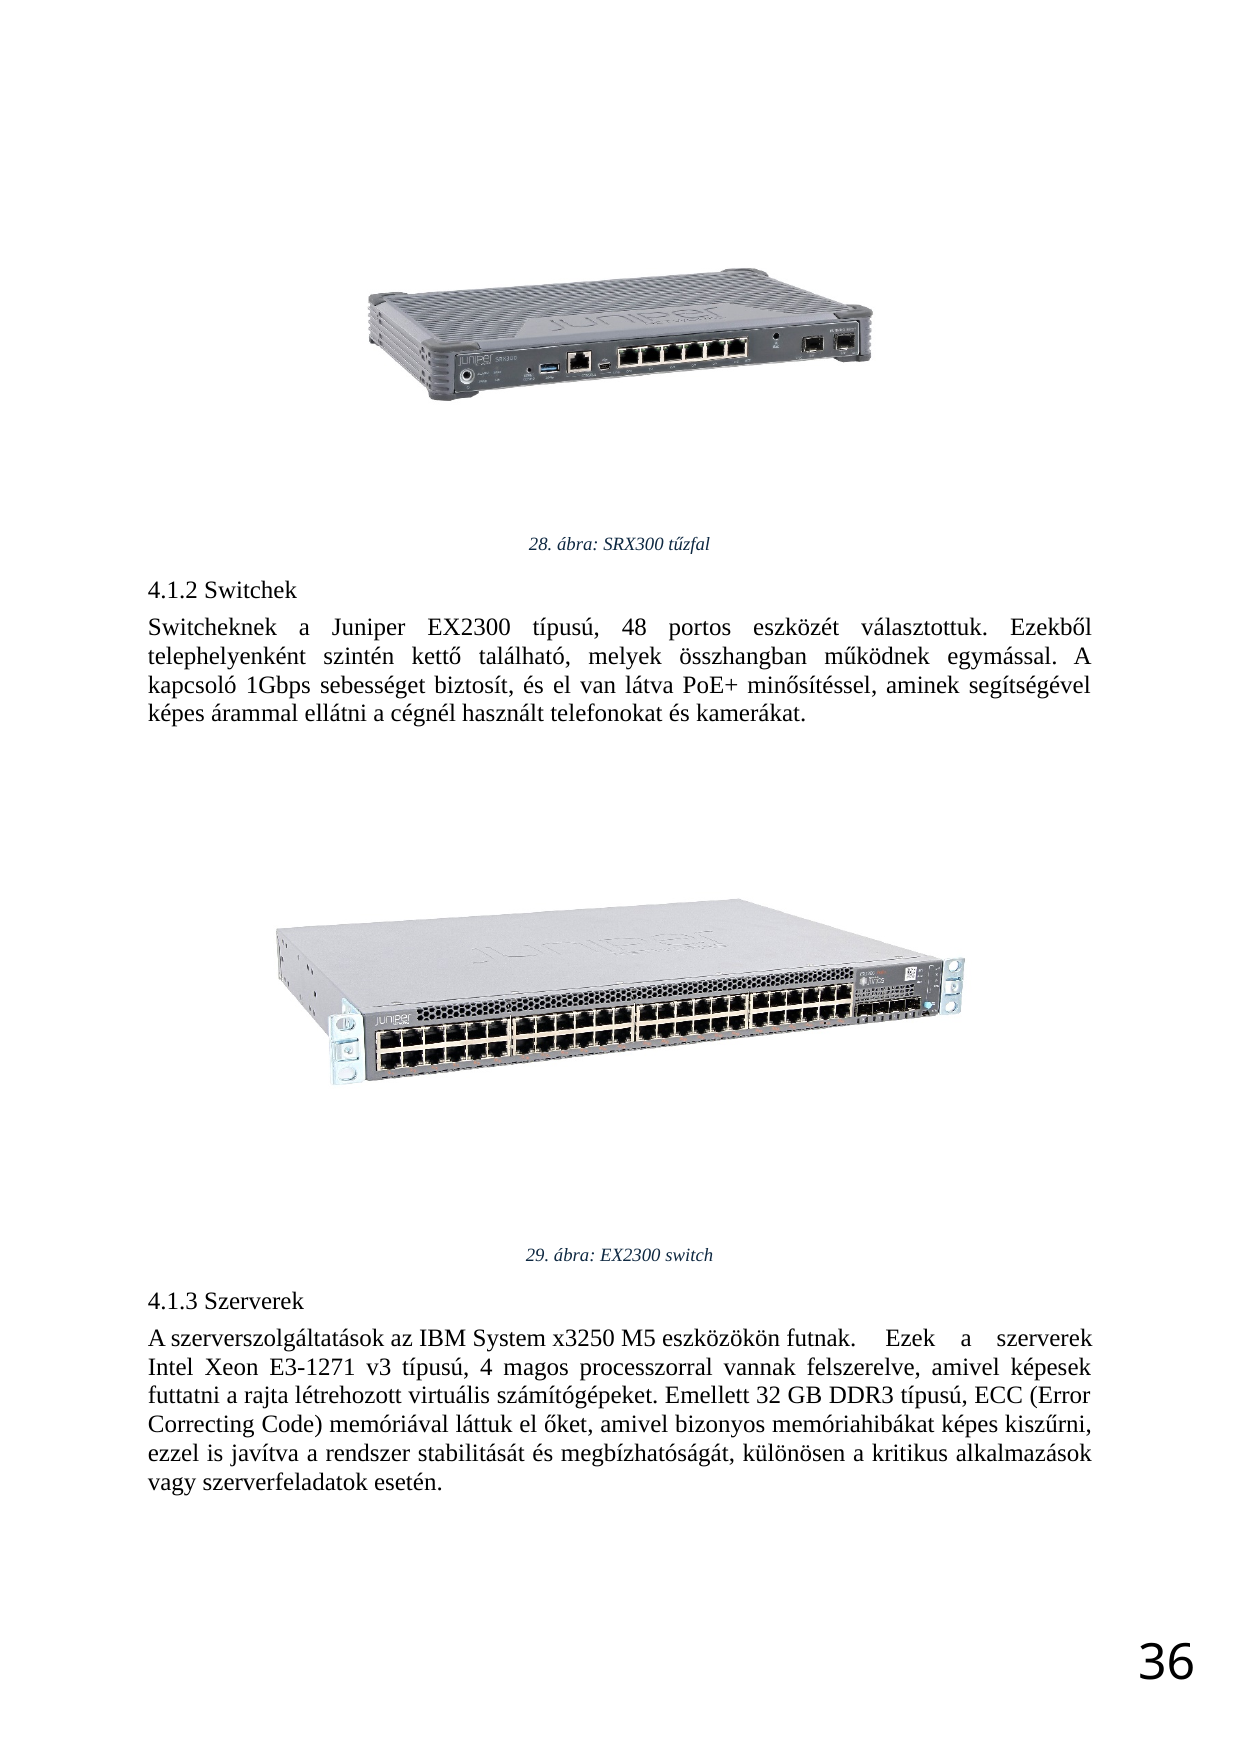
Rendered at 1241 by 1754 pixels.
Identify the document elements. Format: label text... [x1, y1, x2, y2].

subtitle 4.1.2 Switchek [148, 575, 1092, 604]
subtitle 4.1.3 Szerverek [148, 1286, 1092, 1314]
text Switcheknek a Juniper EX2300 típusú, 48 portos eszközét választottuk. Ezekből telephelyenként szintén kettő található, melyek összhangban működnek egymással. A kapcsoló 1Gbps sebességet biztosít, és el van látva PoE+ minősítéssel, aminek segítségével képes árammal ellátni a cégnél használt telefonokat és kamerákat. [148, 612, 1092, 727]
picture [251, 739, 989, 1231]
text A szerverszolgáltatások az IBM System x3250 M5 eszközökön futnak. Ezek a szerverek Intel Xeon E3-1271 v3 típusú, 4 magos processzorral vannak felszerelve, amivel képesek futtatni a rajta létrehozott virtuális számítógépeket. Emellett 32 GB DDR3 típusú, ECC (Error Correcting Code) memóriával láttuk el őket, amivel bizonyos memóriahibákat képes kiszűrni, ezzel is javítva a rendszer stabilitását és megbízhatóságát, különösen a kritikus alkalmazások vagy szerverfeladatok esetén. [148, 1323, 1092, 1495]
picture [340, 147, 900, 521]
